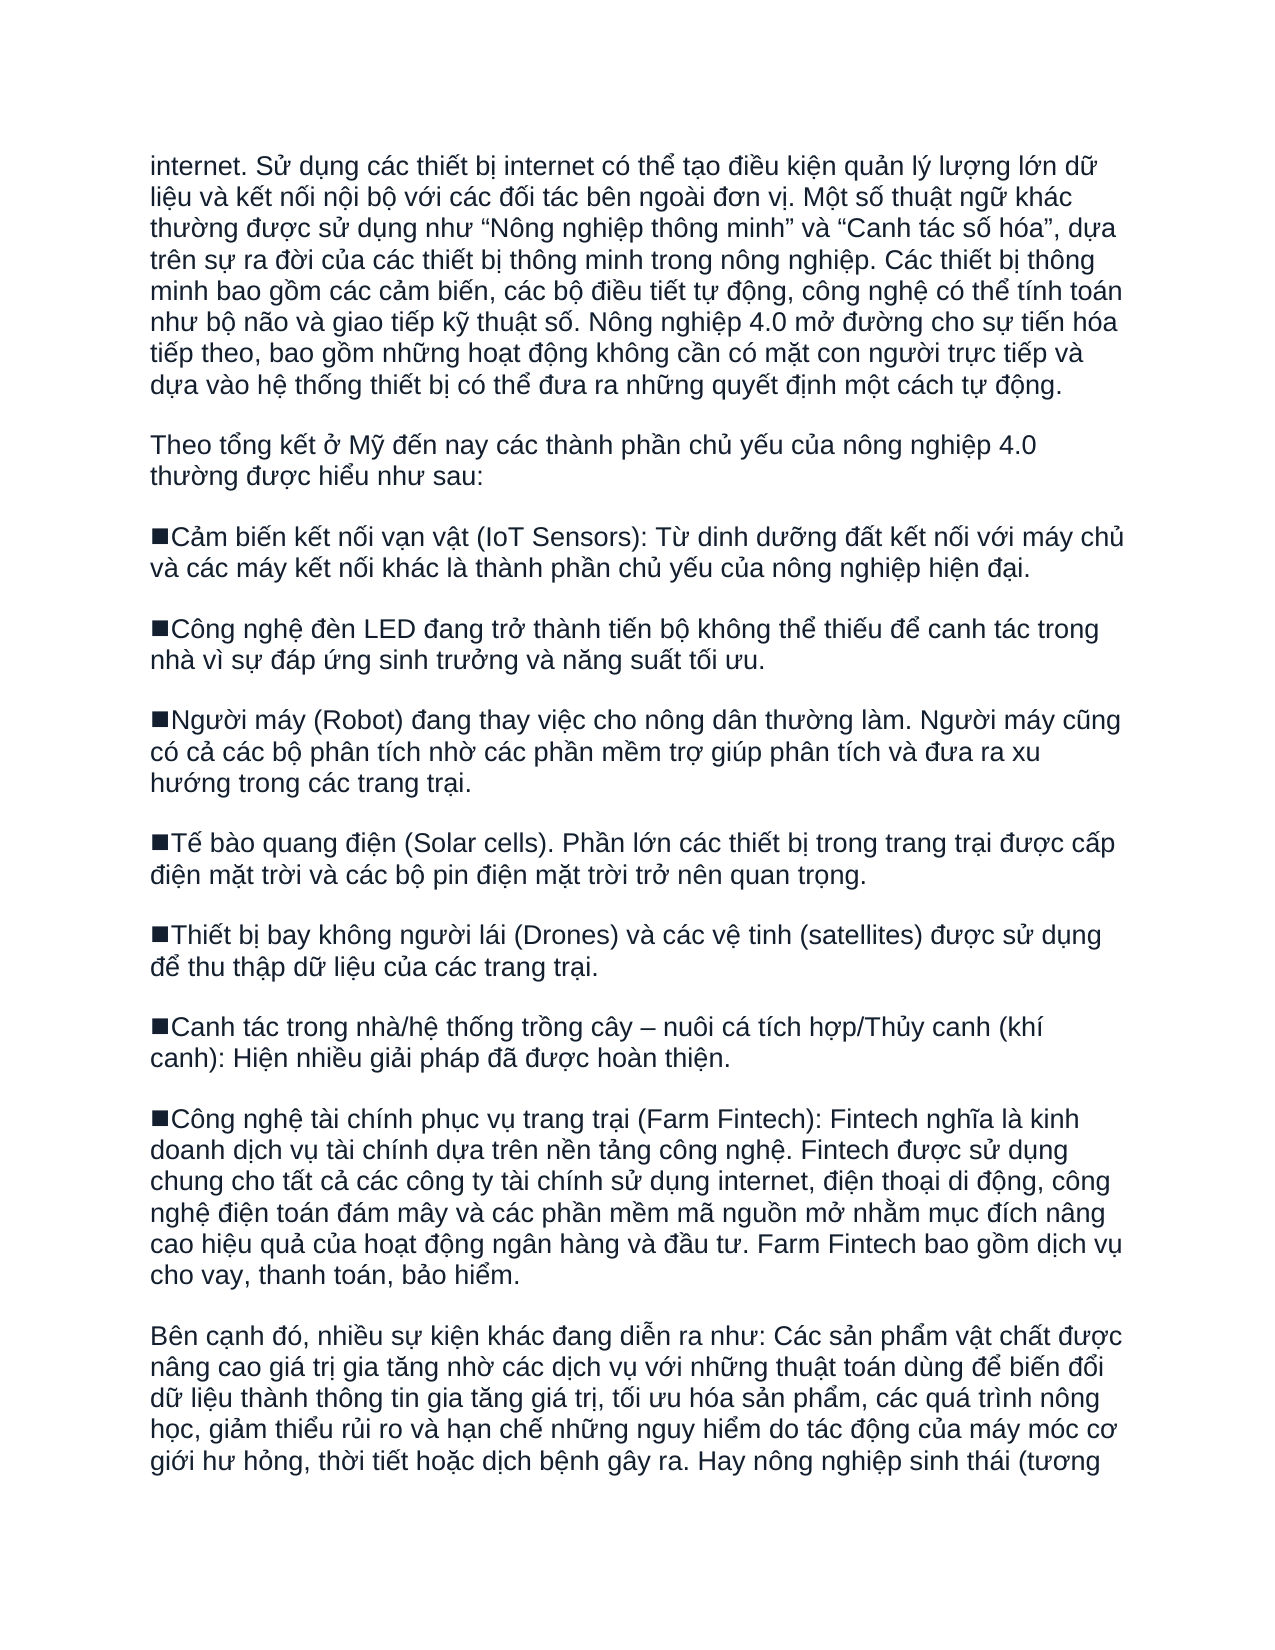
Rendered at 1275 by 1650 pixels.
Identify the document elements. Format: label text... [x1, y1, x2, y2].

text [150, 1319, 1125, 1476]
text Công nghệ đèn LED đang trở thành tiến bộ không thể thiếu để canh tác trong nhà vì sự đáp ứng sinh trưởng và năng suất tối ưu. [150, 613, 1125, 675]
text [150, 150, 1125, 400]
text Thiết bị bay không người lái (Drones) và các vệ tinh (satellites) được sử dụng để thu thập dữ liệu của các trang trại. [150, 919, 1125, 982]
text Theo tổng kết ở Mỹ đến nay các thành phần chủ yếu của nông nghiệp 4.0 thường được hiểu như sau: [150, 429, 1125, 492]
text Canh tác trong nhà/hệ thống trồng cây – nuôi cá tích hợp/Thủy canh (khí canh): Hiện nhiều giải pháp đã được hoàn thiện. [150, 1011, 1125, 1073]
text Cảm biến kết nối vạn vật (IoT Sensors): Từ dinh dưỡng đất kết nối với máy chủ và các máy kết nối khác là thành phần chủ yếu của nông nghiệp hiện đại. [150, 521, 1125, 583]
text Tế bào quang điện (Solar cells). Phần lớn các thiết bị trong trang trại được cấp điện mặt trời và các bộ pin điện mặt trời trở nên quan trọng. [150, 827, 1125, 890]
text Người máy (Robot) đang thay việc cho nông dân thường làm. Người máy cũng có cả các bộ phân tích nhờ các phần mềm trợ giúp phân tích và đưa ra xu hướng trong các trang trại. [150, 704, 1125, 798]
text Công nghệ tài chính phục vụ trang trại (Farm Fintech): Fintech nghĩa là kinh doanh dịch vụ tài chính dựa trên nền tảng công nghệ. Fintech được sử dụng chung cho tất cả các công ty tài chính sử dụng internet, điện thoại di động, công nghệ điện toán đám mây và các phần mềm mã nguồn mở nhằm mục đích nâng cao hiệu quả của hoạt động ngân hàng và đầu tư. Farm Fintech bao gồm dịch vụ cho vay, thanh toán, bảo hiểm. [150, 1103, 1125, 1290]
